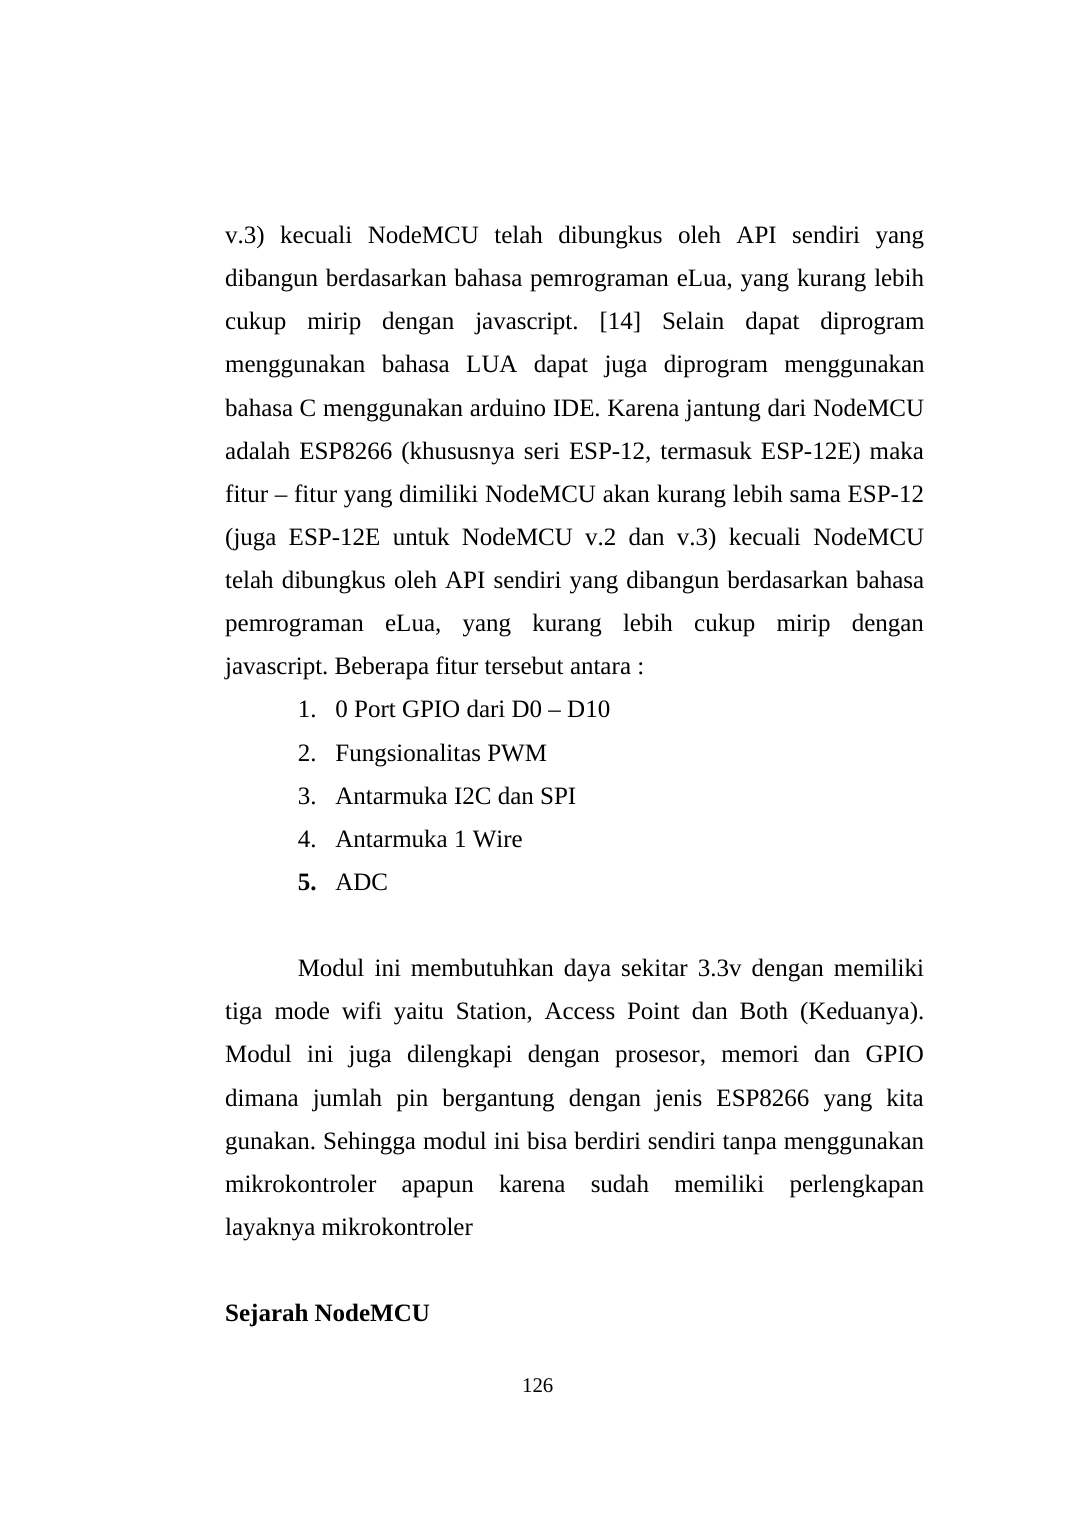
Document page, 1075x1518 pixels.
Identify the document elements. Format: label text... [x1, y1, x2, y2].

list ADC [298, 867, 925, 896]
list Antarmuka 1 Wire [298, 824, 925, 853]
text Sejarah NodeMCU [225, 1298, 925, 1327]
text Modul ini membutuhkan daya sekitar 3.3v dengan memiliki tiga mode wifi yaitu Station, Access Point dan Both (Keduanya). Modul ini juga dilengkapi dengan prosesor, memori dan GPIO dimana jumlah pin bergantung dengan jenis ESP8266 yang kita gunakan. Sehingga modul ini bisa berdiri sendiri tanpa menggunakan mikrokontroler apapun karena sudah memiliki perlengkapan layaknya mikrokontroler [225, 953, 925, 1241]
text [225, 220, 925, 680]
list 0 Port GPIO dari D0 – D10 [298, 694, 925, 723]
list Fungsionalitas PWM [298, 738, 925, 766]
list Antarmuka I2C dan SPI [298, 781, 925, 809]
